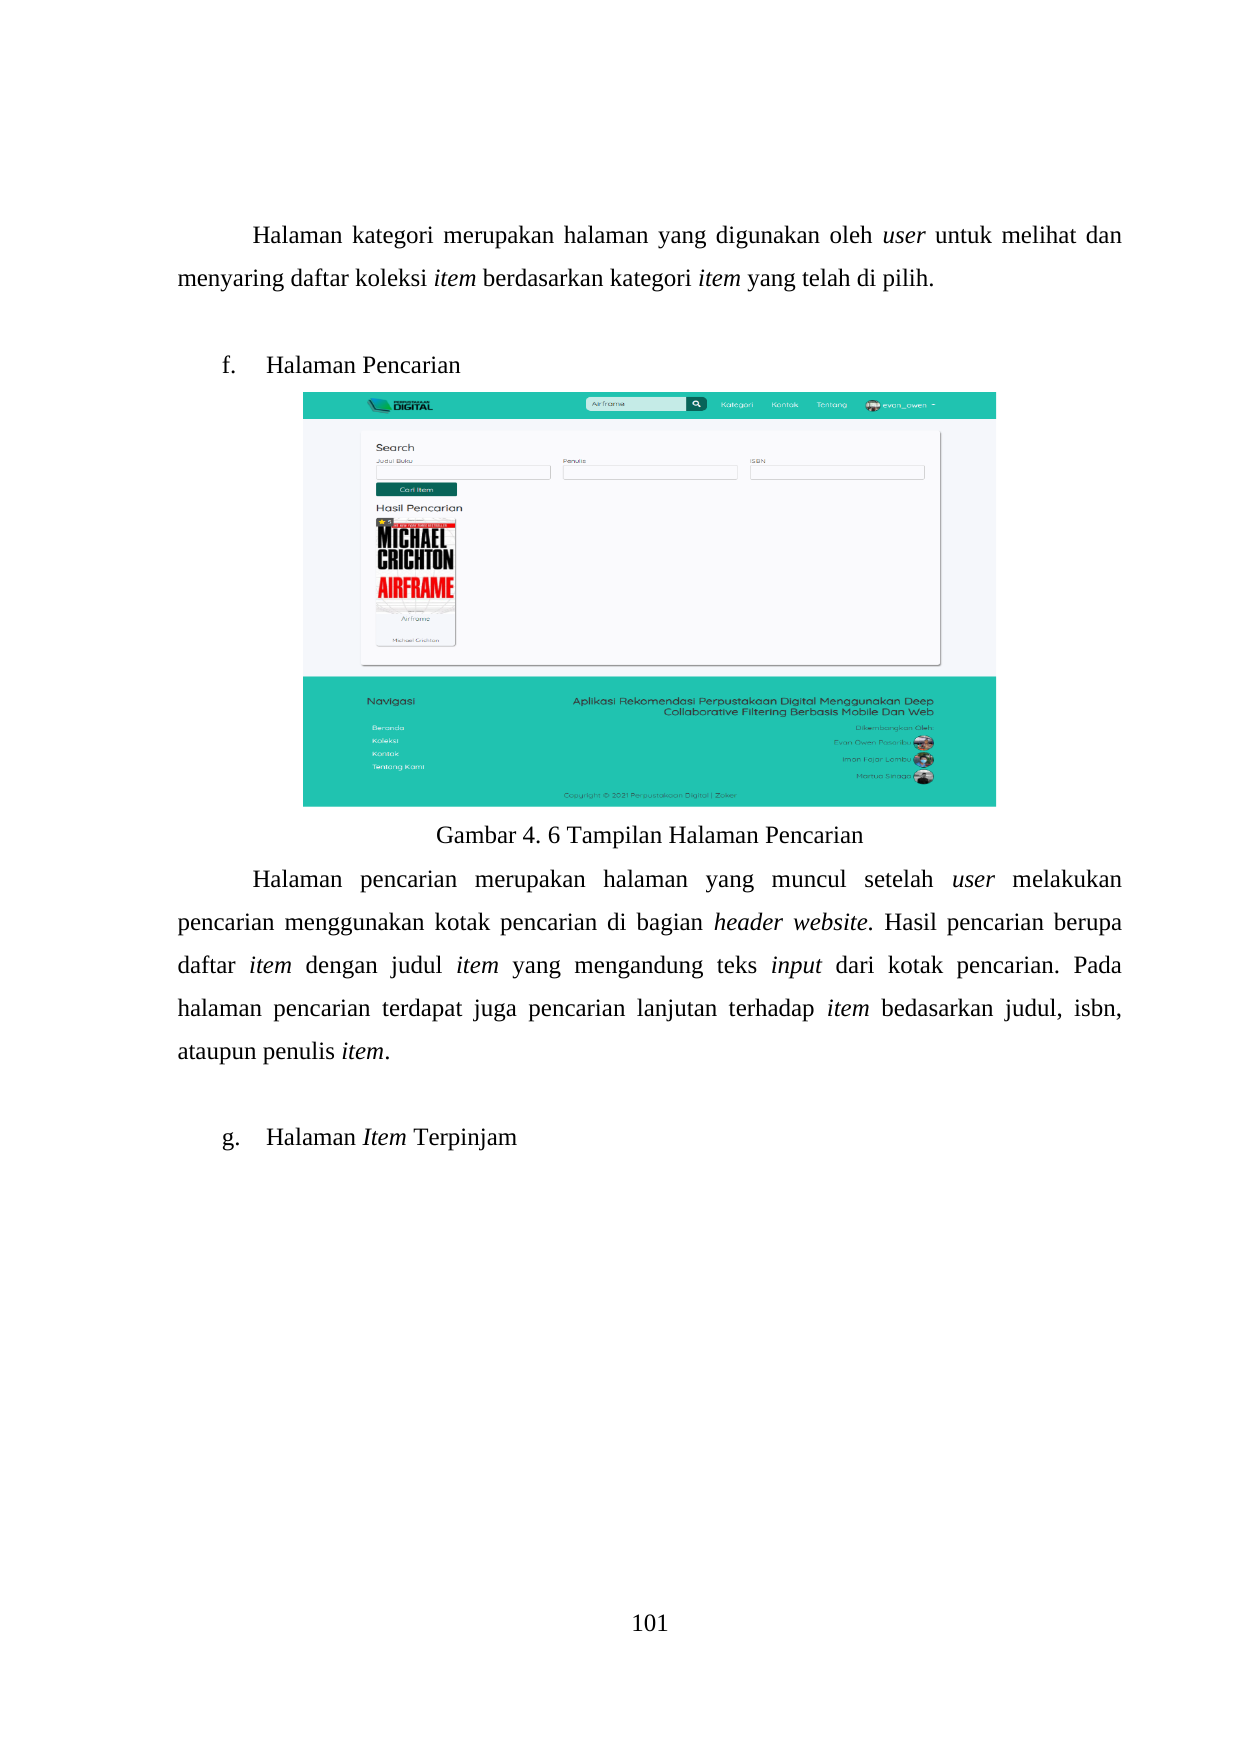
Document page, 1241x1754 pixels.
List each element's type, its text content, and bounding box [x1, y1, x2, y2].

text Halaman kategori merupakan halaman yang digunakan oleh user untuk melihat dan menyaring daftar koleksi item berdasarkan kategori item yang telah di pilih. [177, 220, 1122, 292]
list Halaman Item Terpinjam [222, 1122, 1122, 1151]
text Halaman pencarian merupakan halaman yang muncul setelah user melakukan pencarian menggunakan kotak pencarian di bagian header website. Hasil pencarian berupa daftar item dengan judul item yang mengandung teks input dari kotak pencarian. Pada halaman pencarian terdapat juga pencarian lanjutan terhadap item bedasarkan judul, isbn, ataupun penulis item. [177, 864, 1122, 1065]
picture [303, 392, 997, 807]
text Gambar 4. Tampilan Halaman Pencarian [177, 821, 1122, 849]
list Halaman Pencarian [222, 350, 1122, 378]
